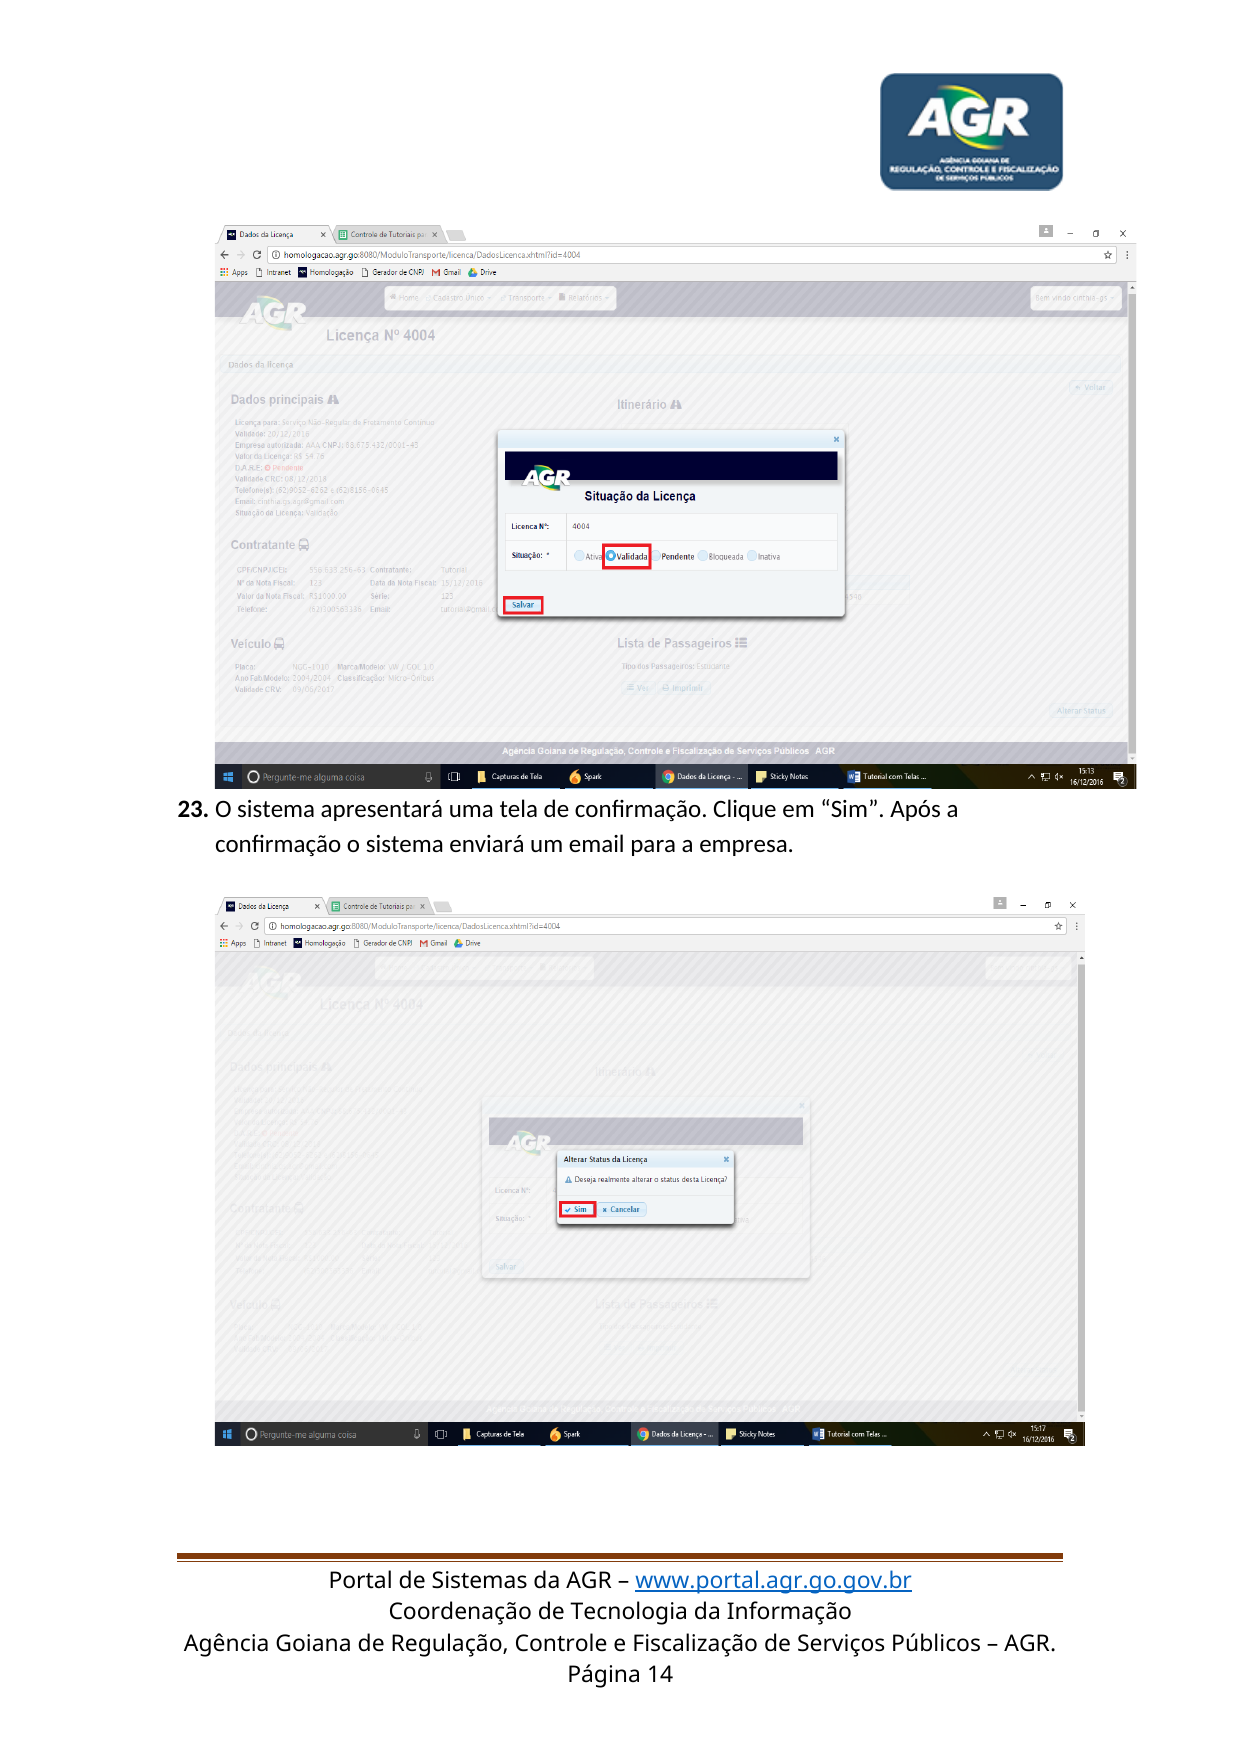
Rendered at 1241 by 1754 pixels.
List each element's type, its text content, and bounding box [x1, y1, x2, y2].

picture [214, 897, 1085, 1446]
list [177, 793, 1063, 1515]
picture [214, 225, 1137, 789]
picture [880, 73, 1064, 191]
